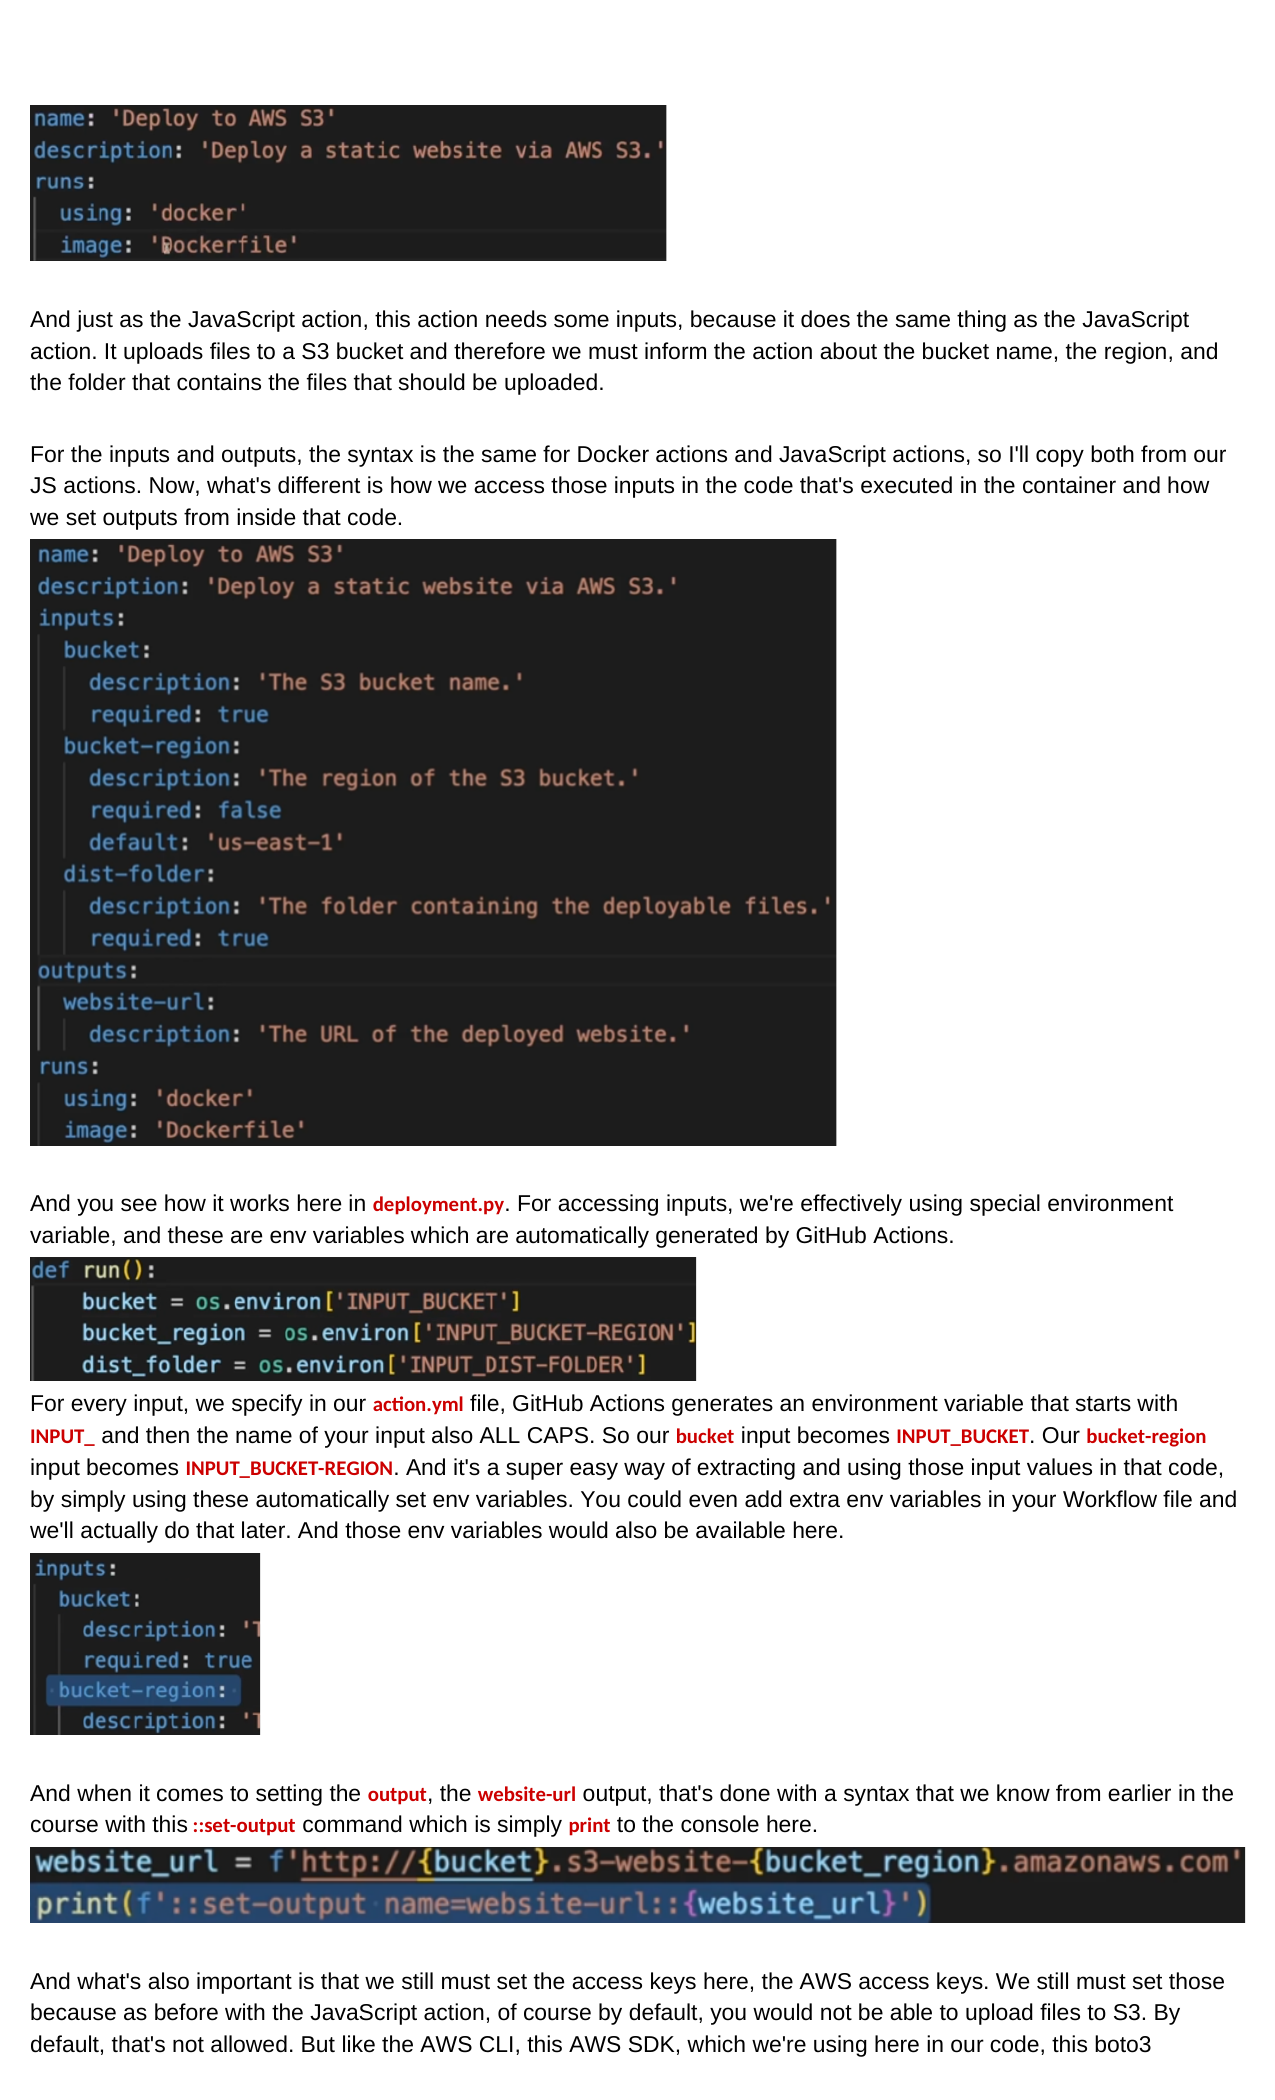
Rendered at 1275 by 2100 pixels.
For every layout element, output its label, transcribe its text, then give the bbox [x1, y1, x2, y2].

text And when it comes to setting the output, the website-url output, that's done with a syntax that we know from earlier in the course with this ::set-output command which is simply print to the console here. [30, 1779, 1245, 1838]
text And just as the JavaScript action, this action needs some inputs, because it does the same thing as the JavaScript action. It uploads files to a S3 bucket and therefore we must inform the action about the bucket name, the region, and the folder that contains the files that should be uploaded. [30, 306, 1245, 396]
picture [30, 1847, 1246, 1923]
picture [30, 539, 837, 1146]
picture [30, 1553, 261, 1735]
text For every input, we specify in our action.yml file, GitHub Actions generates an environment variable that starts with INPUT_ and then the name of your input also ALL CAPS. So our bucket input becomes INPUT_BUCKET. Our bucket-region input becomes INPUT_BUCKET-REGION. And it's a super easy way of extracting and using those input values in that code, by simply using these automatically set env variables. You could even add extra env variables in your Workflow file and we'll actually do that later. And those env variables would also be available here. [30, 1390, 1245, 1544]
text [30, 1968, 1245, 2057]
text And you see how it works here in deployment.py. For accessing inputs, we're effectively using special environment variable, and these are env variables which are automatically generated by GitHub Actions. [30, 1190, 1245, 1248]
picture [30, 105, 667, 261]
text For the inputs and outputs, the syntax is the same for Docker actions and JavaScript actions, so I'll copy both from our JS actions. Now, what's different is how we access those inputs in the code that's executed in the container and how we set outputs from inside that code. [30, 441, 1245, 530]
picture [30, 1257, 697, 1381]
